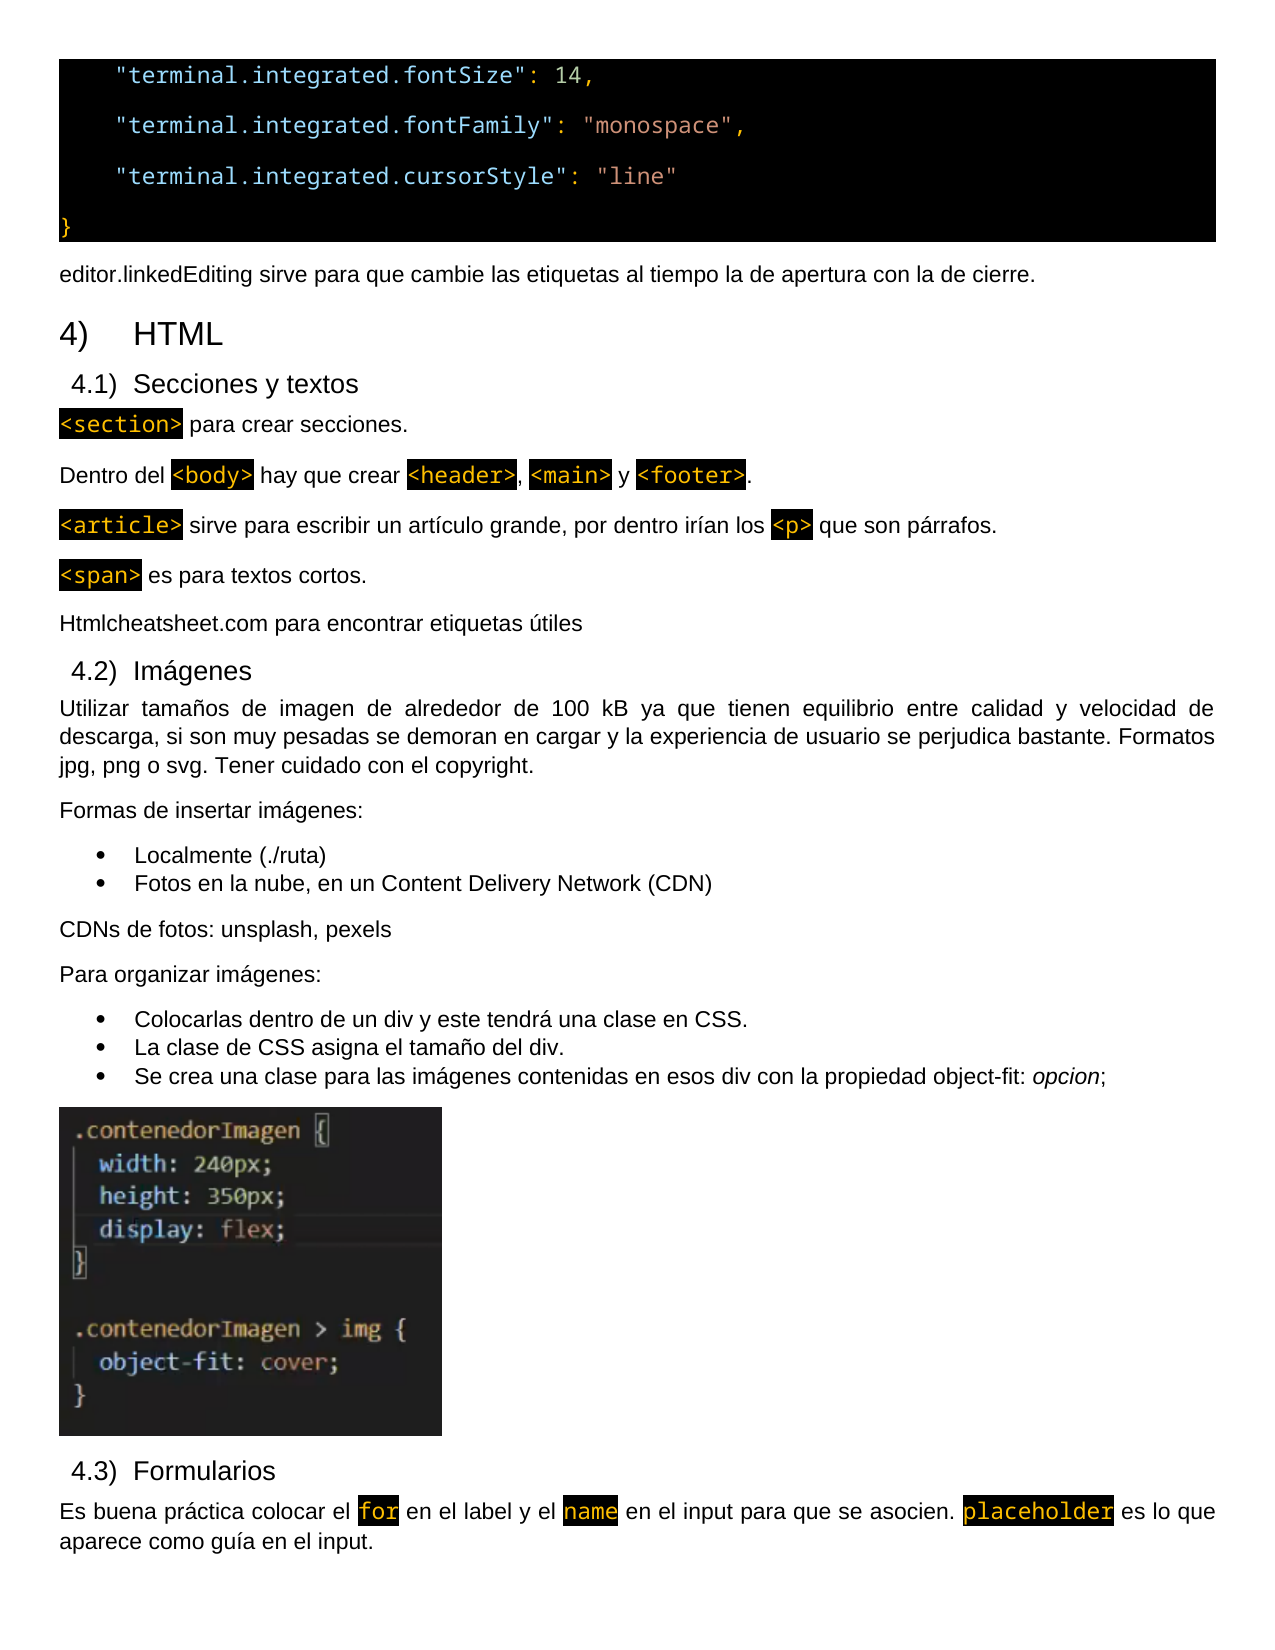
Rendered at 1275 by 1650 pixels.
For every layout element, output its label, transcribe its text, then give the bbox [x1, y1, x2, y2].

picture [59, 1107, 442, 1436]
text <article> sirve para escribir un artículo grande, por dentro irían los <p> que son párrafos. [183, 509, 771, 540]
list Fotos en la nube, en un Content Delivery Network (CDN) [97, 870, 1216, 897]
list Se crea una clase para las imágenes contenidas en esos div con la propiedad object-fit: opcion; [97, 1063, 1216, 1089]
list Colocarlas dentro de un div y este tendrá una clase en CSS. [97, 1006, 1216, 1032]
text Dentro del <body> hay que crear <header>, <main> y <footer>. [59, 458, 1216, 490]
text Utilizar tamaños de imagen de alrededor de 100 kB ya que tienen equilibrio entre calidad y velocidad de descarga, si son muy pesadas se demoran en cargar y la experiencia de usuario se perjudica bastante. Formatos jpg, png o svg. Tener cuidado con el copyright. [59, 695, 1216, 778]
subtitle Formularios [71, 1454, 1216, 1486]
text Para organizar imágenes: [59, 961, 1216, 987]
text <section> para crear secciones. [183, 408, 1216, 439]
text "terminal.integrated.cursorStyle": "line" [59, 160, 1216, 191]
subtitle Secciones y textos [71, 368, 1216, 399]
text "terminal.integrated.fontFamily": "monospace", [59, 109, 1216, 141]
text } [59, 210, 1216, 242]
list Localmente (./ruta) [97, 842, 1216, 868]
text CDNs de fotos: unsplash, pexels [59, 916, 1216, 942]
text <article> sirve para escribir un artículo grande, por dentro irían los <p> que son párrafos. [813, 509, 1216, 540]
subtitle Imágenes [71, 655, 1216, 686]
text Es buena práctica colocar el for en el label y el name en el input para que se asocien. placeholder es lo que aparece como guía en el input. [59, 1494, 1216, 1554]
text Formas de insertar imágenes: [59, 797, 1216, 823]
list La clase de CSS asigna el tamaño del div. [97, 1034, 1216, 1061]
text "terminal.integrated.fontSize": 14, [59, 59, 1216, 90]
subtitle HTML [59, 314, 1216, 353]
text <span> es para textos cortos. [142, 559, 1216, 591]
text editor.linkedEditing sirve para que cambie las etiquetas al tiempo la de apertura con la de cierre. [59, 261, 1216, 287]
text Htmlcheatsheet.com para encontrar etiquetas útiles [59, 610, 1216, 636]
